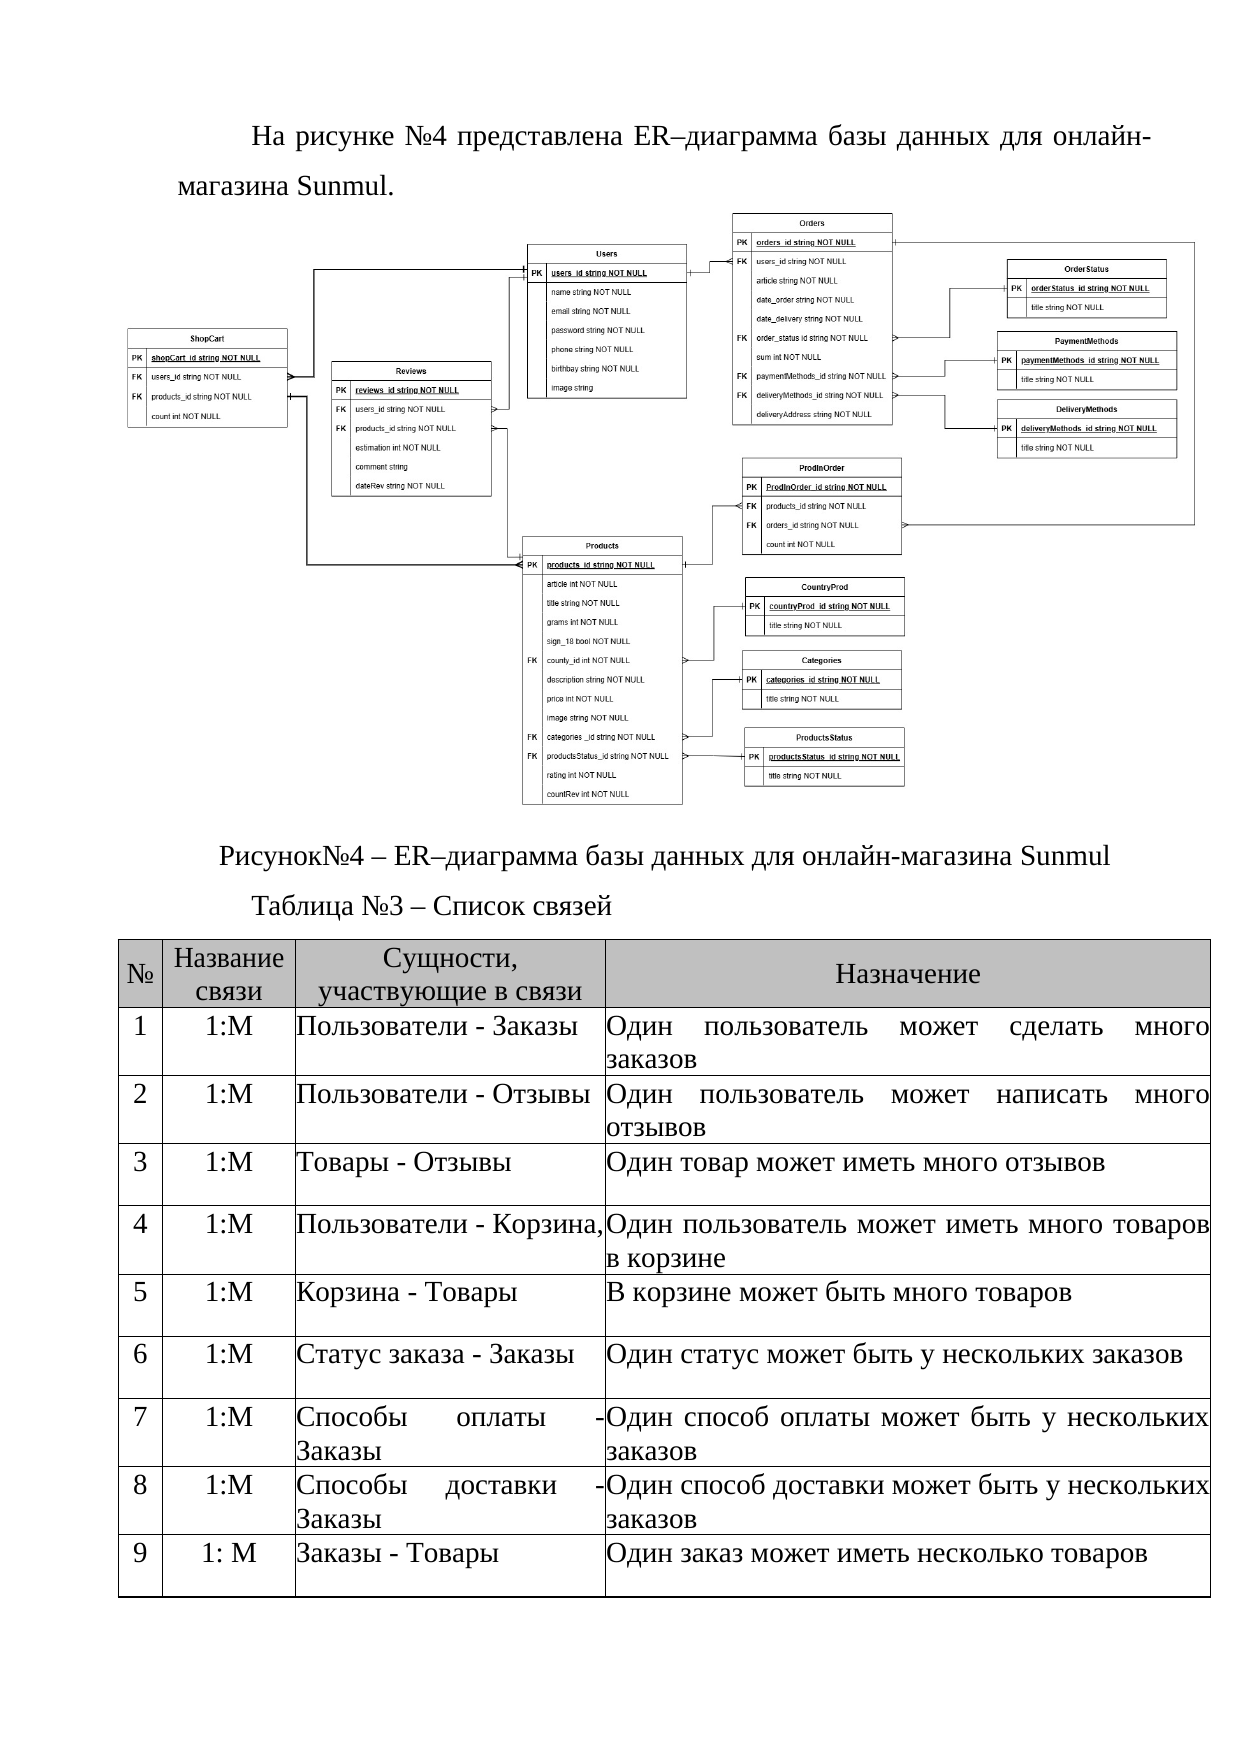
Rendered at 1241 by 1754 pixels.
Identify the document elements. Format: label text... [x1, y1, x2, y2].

table_cell 7 [119, 1399, 162, 1466]
table_cell 2 [119, 1076, 162, 1143]
picture [127, 213, 1202, 805]
table_cell Пользователи - Заказы [296, 1008, 605, 1075]
table_cell 5 [119, 1275, 162, 1336]
table_header Название связи [163, 940, 295, 1007]
text Таблица №3 – Список связей [177, 888, 1152, 922]
list На рисунке №4 представлена ER–диаграмма базы данных для онлайн-магазина Sunmul. [177, 118, 1152, 202]
table_cell 1 [119, 1008, 162, 1075]
table_cell Статус заказа - Заказы [296, 1337, 605, 1398]
table_cell 6 [119, 1337, 162, 1398]
table_cell 1:М [163, 1144, 295, 1205]
table_cell 1:М [163, 1206, 295, 1273]
table_cell 1:М [163, 1008, 295, 1075]
table_cell Один способ доставки может быть у нескольких заказов [606, 1467, 1210, 1534]
table_header № [119, 940, 162, 1007]
table_cell Пользователи - Отзывы [296, 1076, 605, 1143]
table_cell 1:М [163, 1275, 295, 1336]
table_cell 1:М [163, 1337, 295, 1398]
table_cell Один пользователь может написать много отзывов [606, 1076, 1210, 1143]
text Рисунок№4 – ER–диаграмма базы данных для онлайн-магазина Sunmul [177, 805, 1152, 872]
table_cell Товары - Отзывы [296, 1144, 605, 1205]
table_cell Один статус может быть у нескольких заказов [606, 1337, 1210, 1398]
table_cell 3 [119, 1144, 162, 1205]
table_header Назначение [606, 940, 1210, 1007]
table_cell В корзине может быть много товаров [606, 1275, 1210, 1336]
table_cell 4 [119, 1206, 162, 1273]
table_cell Один пользователь может сделать много заказов [606, 1008, 1210, 1075]
table_cell Способы доставки - Заказы [296, 1467, 605, 1534]
table_cell Один пользователь может иметь много товаров в корзине [606, 1206, 1210, 1273]
table_cell Корзина - Товары [296, 1275, 605, 1336]
table_cell 9 [119, 1535, 162, 1596]
table_cell 1:М [163, 1467, 295, 1534]
table_cell 1: М [163, 1535, 295, 1596]
table_cell Один способ оплаты может быть у нескольких заказов [606, 1399, 1210, 1466]
table_cell Заказы - Товары [296, 1535, 605, 1596]
table_cell Способы оплаты - Заказы [296, 1399, 605, 1466]
table_header Сущности, участвующие в связи [296, 940, 605, 1007]
table_cell Пользователи - Корзина, [296, 1206, 605, 1273]
table_cell Один товар может иметь много отзывов [606, 1144, 1210, 1205]
table_cell 1:М [163, 1076, 295, 1143]
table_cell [606, 1535, 1210, 1596]
table_cell 8 [119, 1467, 162, 1534]
table_cell 1:М [163, 1399, 295, 1466]
